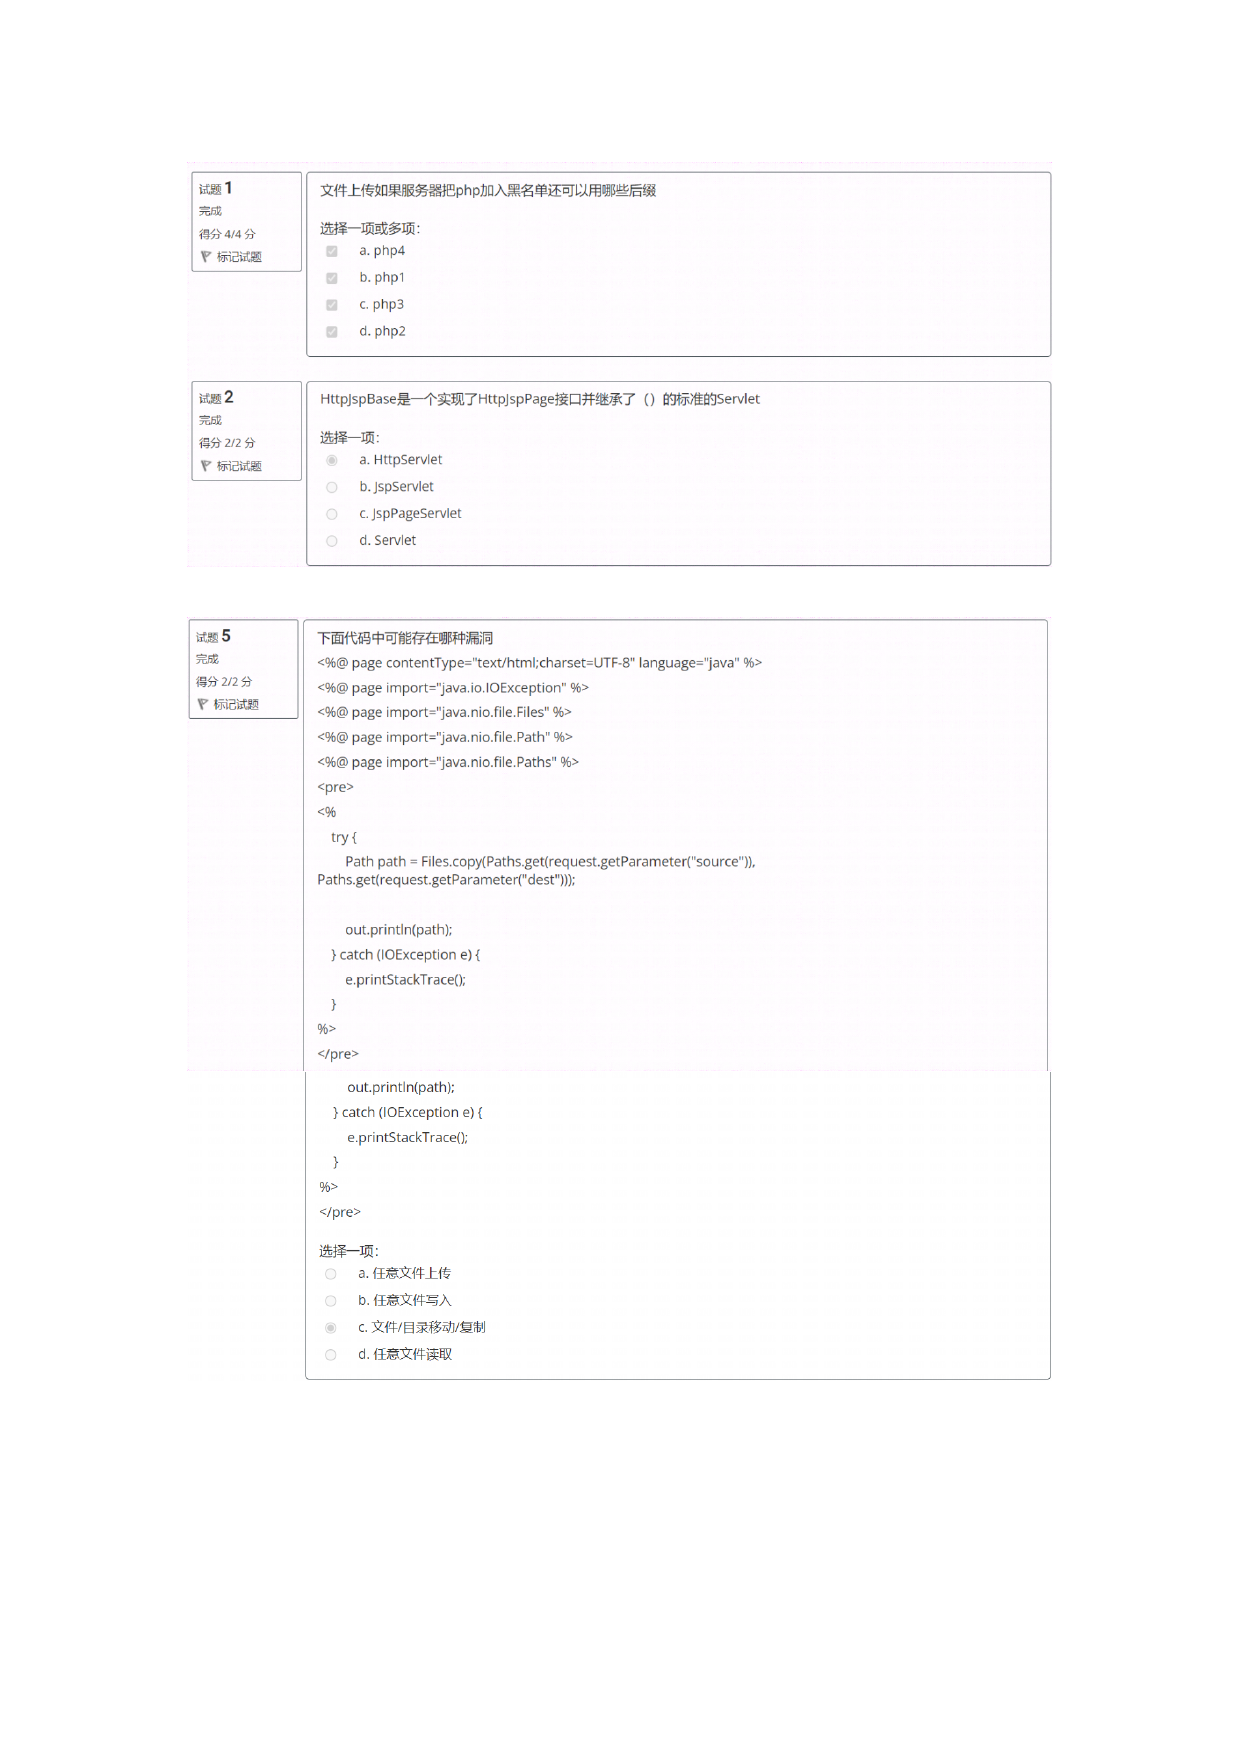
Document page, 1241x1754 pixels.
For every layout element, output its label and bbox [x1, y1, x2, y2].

picture [187, 617, 1052, 1071]
picture [187, 1072, 1052, 1381]
picture [187, 162, 1053, 567]
